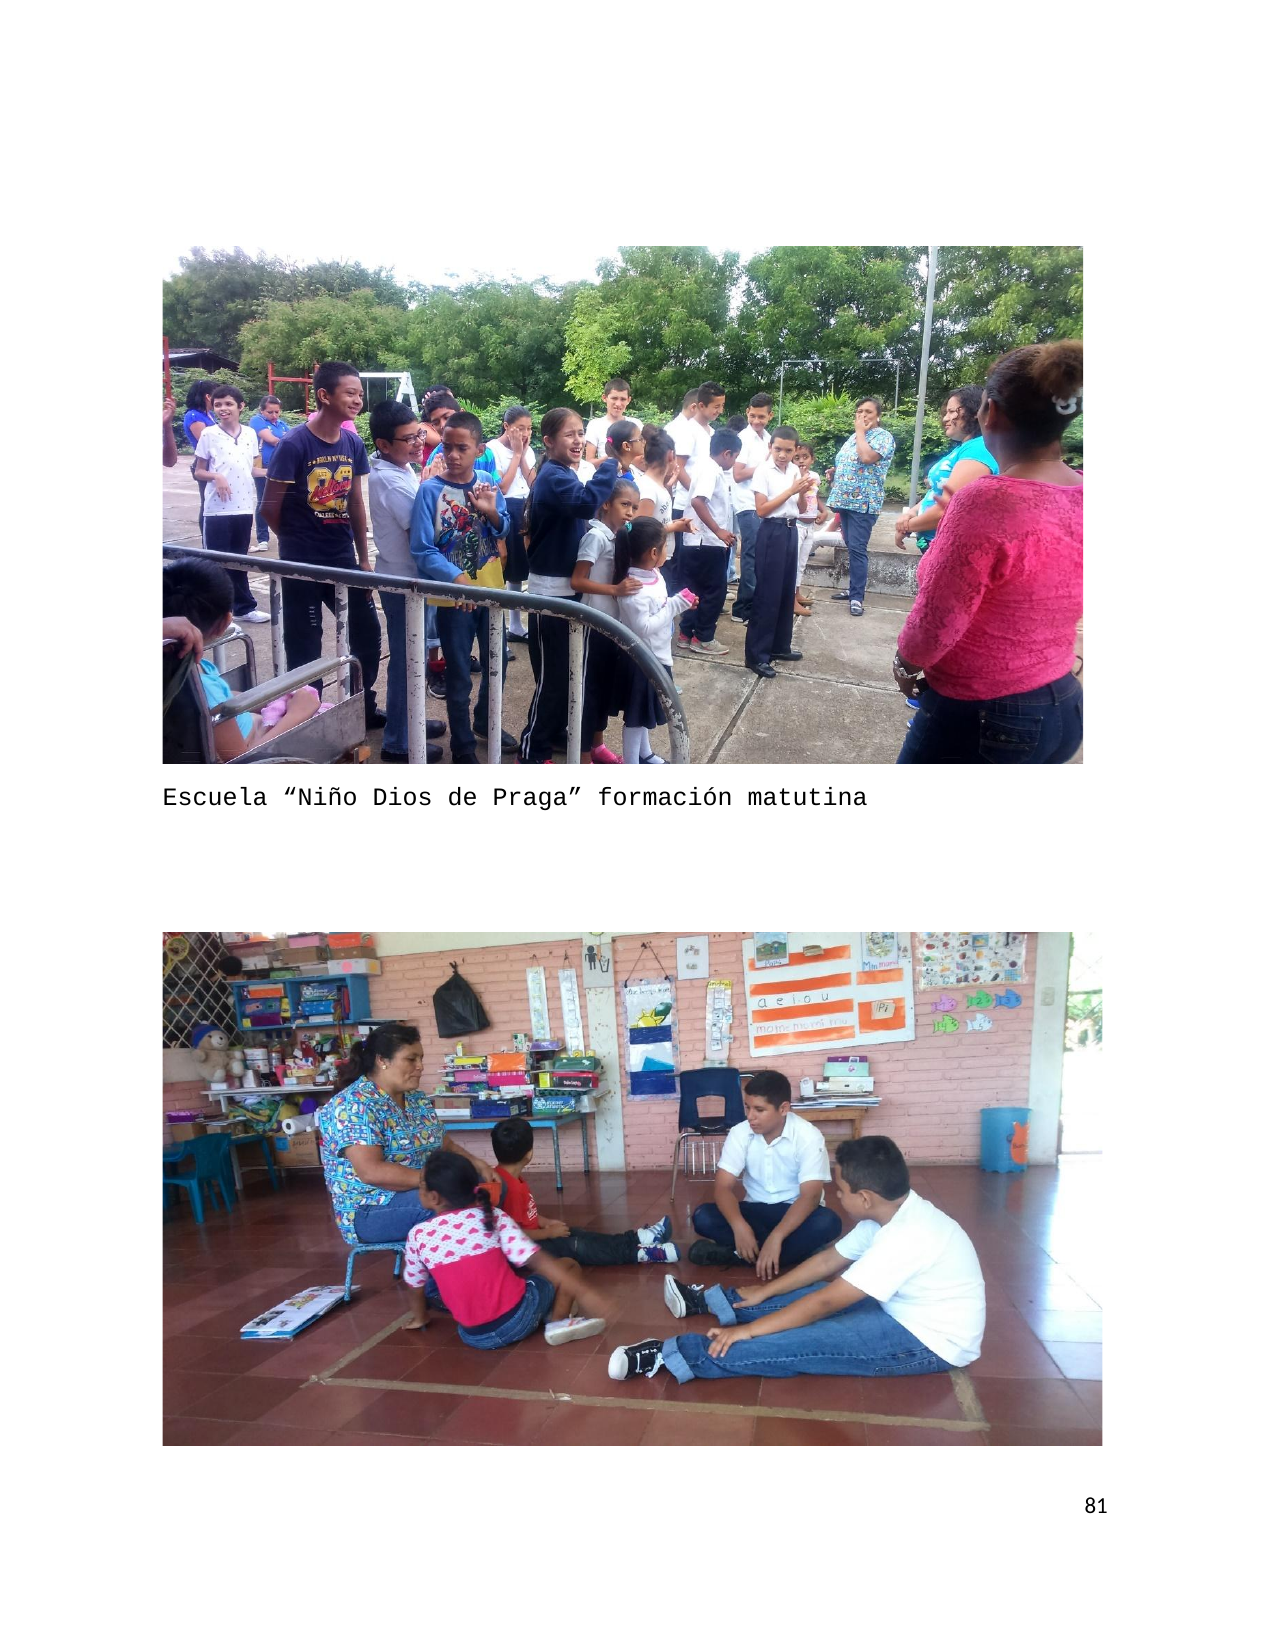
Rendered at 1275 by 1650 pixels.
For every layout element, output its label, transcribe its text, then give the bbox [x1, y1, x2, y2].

picture [162, 932, 1103, 1446]
picture [162, 246, 1084, 764]
text Escuela “Niño Dios de Praga” formación matutina [162, 784, 1107, 813]
